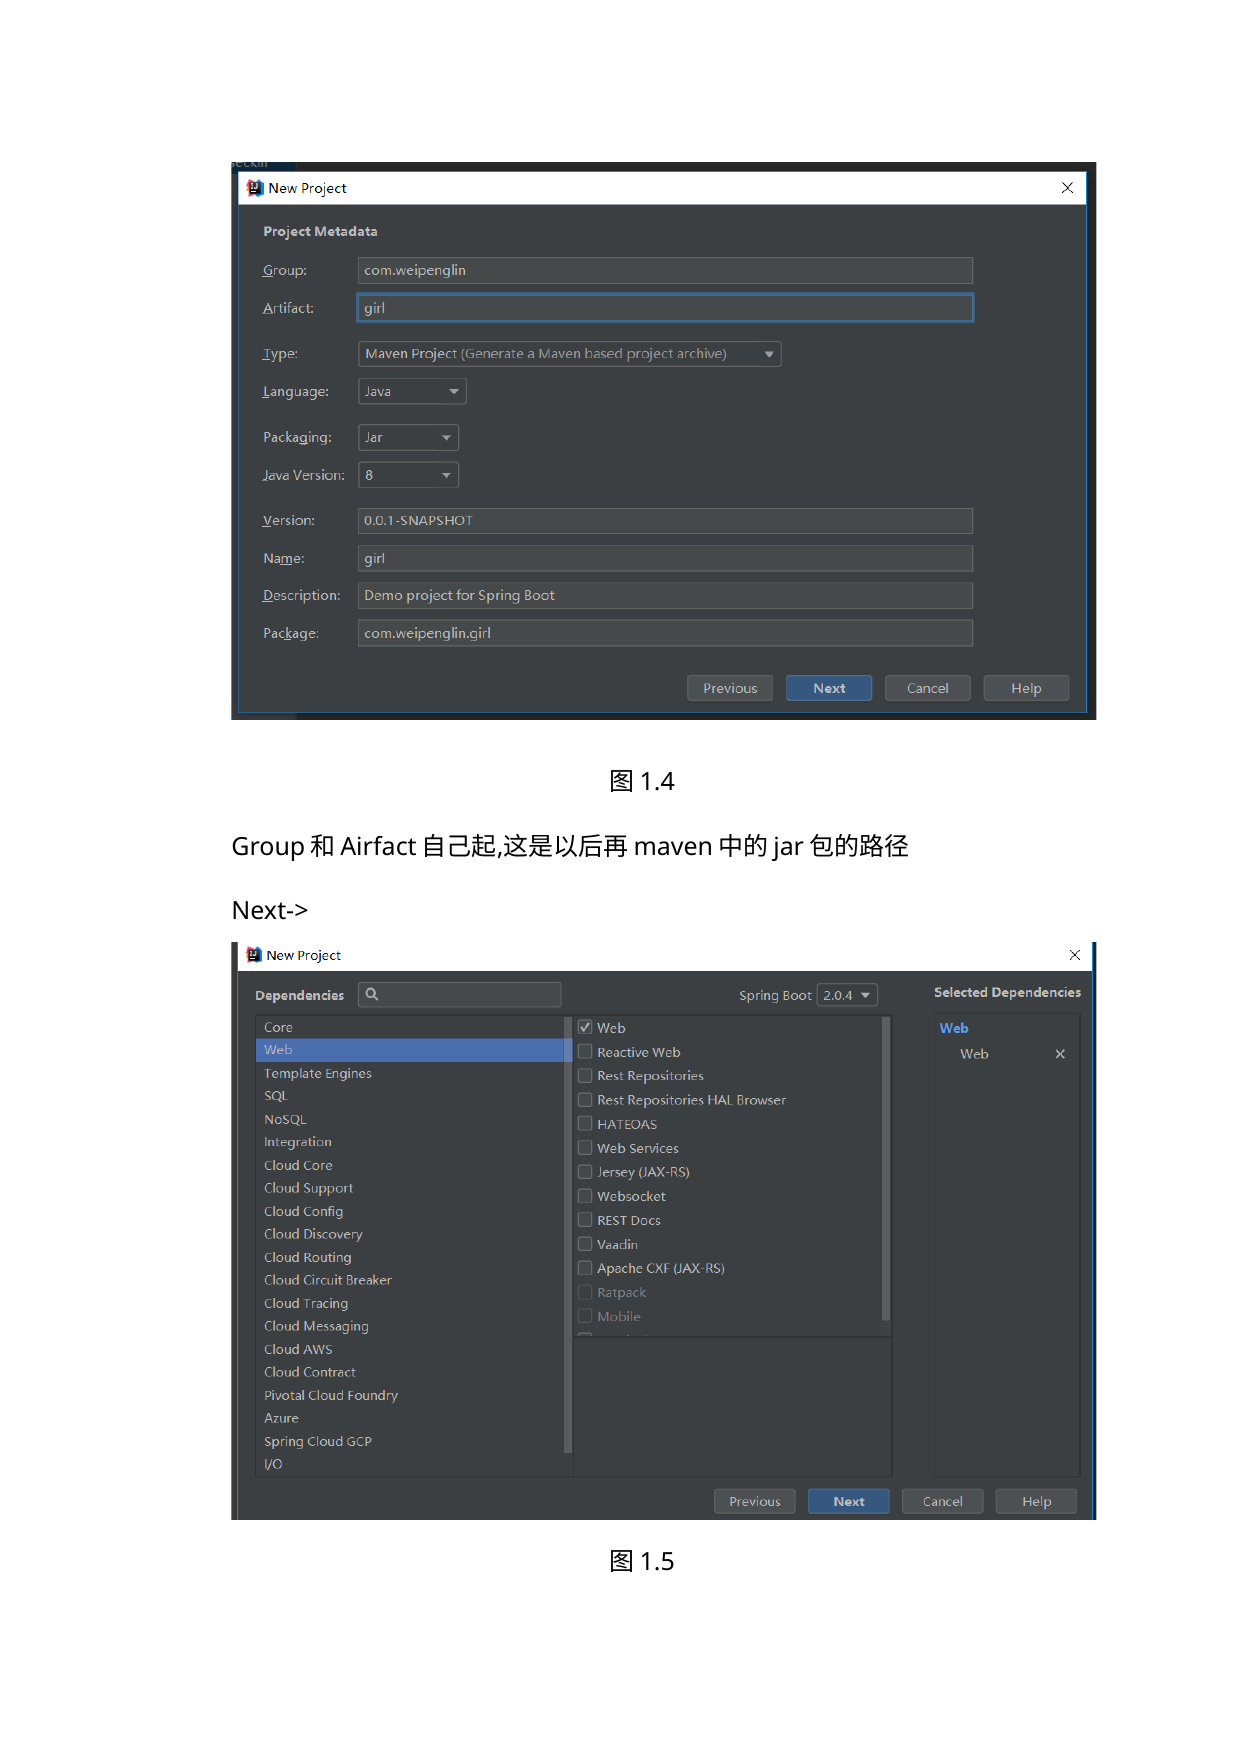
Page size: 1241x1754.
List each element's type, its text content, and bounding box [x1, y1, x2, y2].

text 图1.4 [231, 747, 1053, 812]
text Next-> [231, 877, 1053, 942]
text Group和Airfact自己起,这是以后再maven中的jar包的路径 [231, 812, 1053, 877]
text 图1.5 [231, 1527, 1053, 1592]
